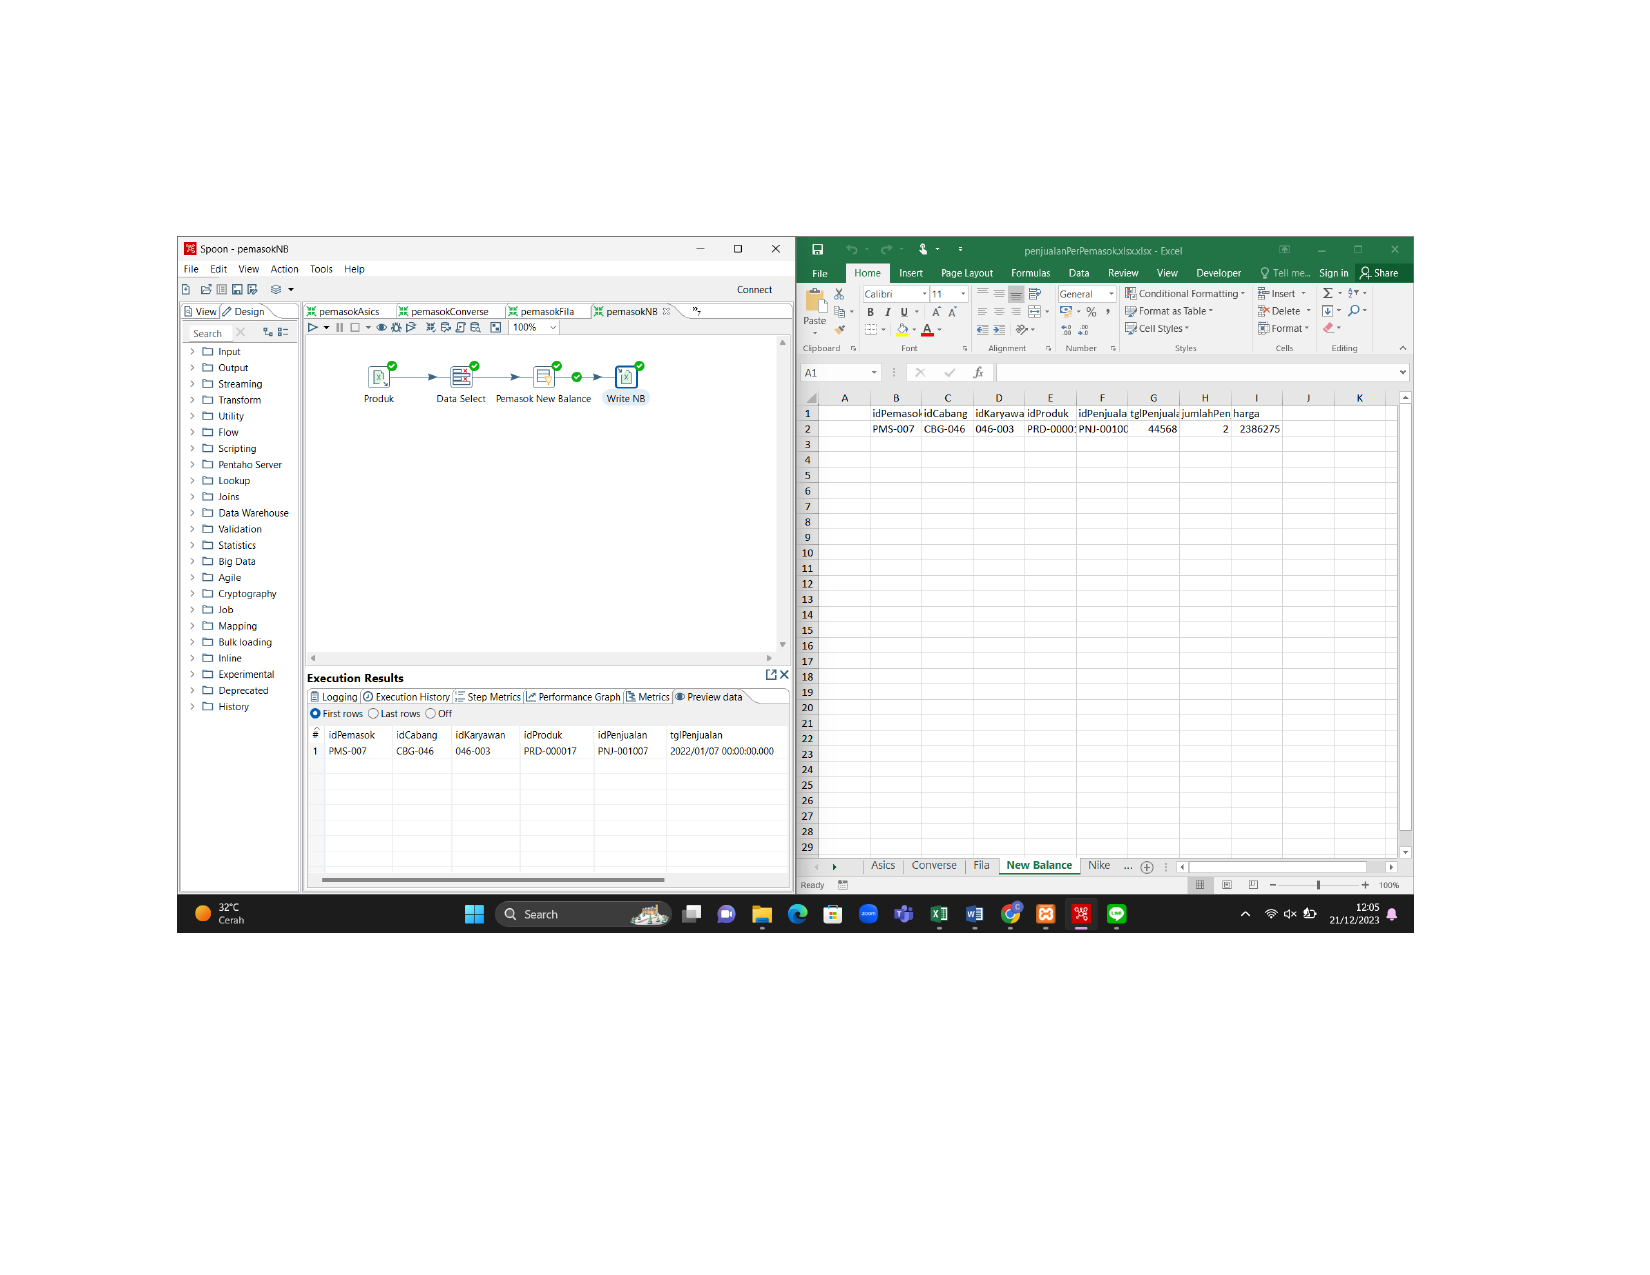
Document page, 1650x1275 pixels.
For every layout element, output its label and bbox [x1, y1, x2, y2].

picture [177, 236, 1414, 933]
